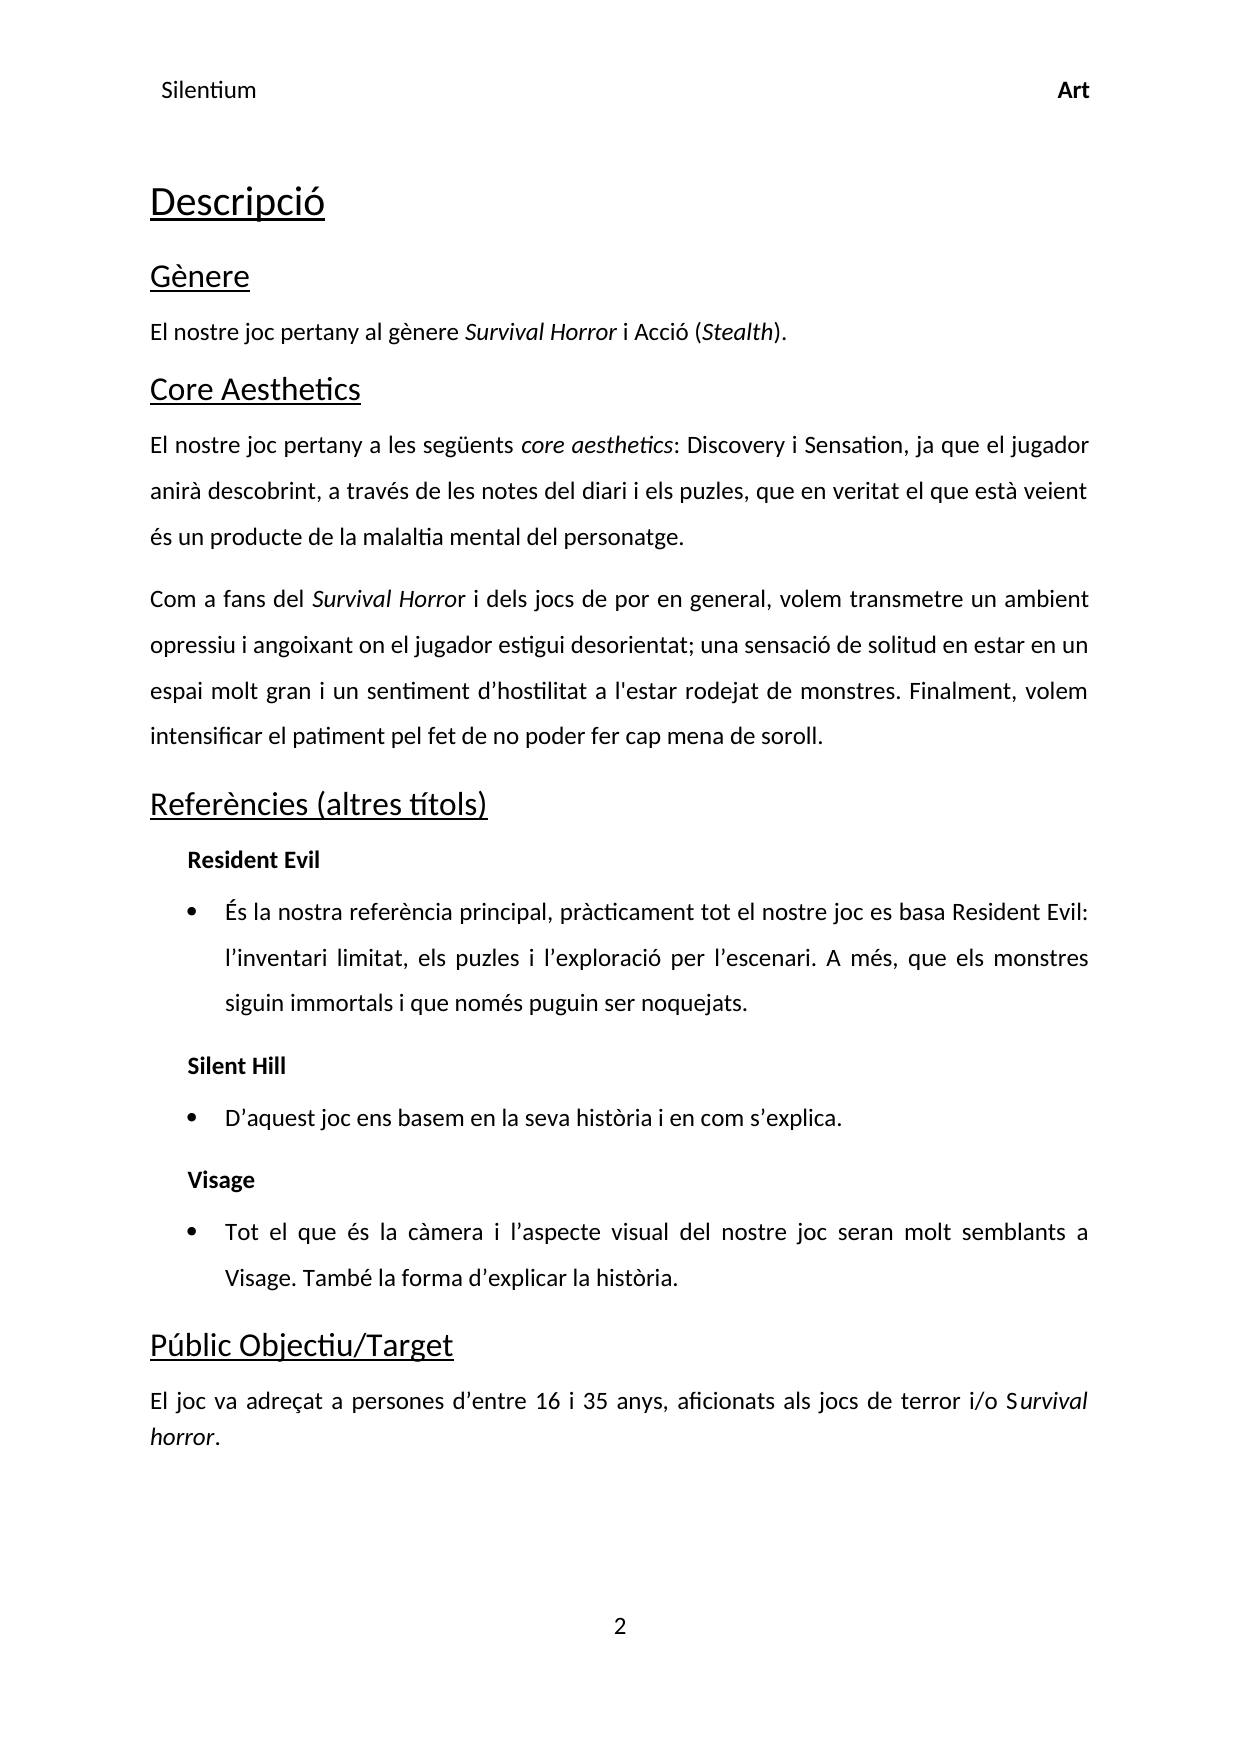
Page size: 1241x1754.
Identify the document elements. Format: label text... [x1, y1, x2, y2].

text Visage [187, 1164, 1090, 1195]
text Com a fans del Survival Horror i dels jocs de por en general, volem transmetre un ambient opressiu i angoixant on el jugador estigui desorientat; una sensació de solitud en estar en un espai molt gran i un sentiment d’hostilitat a l'estar rodejat de monstres. Finalment, volem intensificar el patiment pel fet de no poder fer cap mena de soroll. [150, 583, 1090, 751]
subtitle Core Aesthetics [150, 368, 1090, 409]
subtitle Gènere [150, 255, 1090, 296]
text El nostre joc pertany a les següents core aesthetics: Discovery i Sensation, ja que el jugador anirà descobrint, a través de les notes del diari i els puzles, que en veritat el que està veient és un producte de la malaltia mental del personatge. [150, 429, 1090, 551]
text Resident Evil [187, 844, 1090, 874]
subtitle Públic Objectiu/Target [150, 1324, 1090, 1365]
list És la nostra referència principal, pràcticament tot el nostre joc es basa Resident Evil: l’inventari limitat, els puzles i l’exploració per l’escenari. A més, que els monstres siguin immortals i que només puguin ser noquejats. [187, 896, 1090, 1018]
text El joc va adreçat a persones d’entre 16 i 35 anys, aficionats als jocs de terror i/o Survival horror. [150, 1385, 1090, 1451]
list Tot el que és la càmera i l’aspecte visual del nostre joc seran molt semblants a Visage. També la forma d’explicar la història. [187, 1216, 1090, 1292]
list D’aquest joc ens basem en la seva història i en com s’explica. [187, 1102, 1090, 1132]
subtitle Descripció [150, 175, 1090, 226]
subtitle Referències (altres títols) [150, 783, 1090, 824]
text El nostre joc pertany al gènere Survival Horror i Acció (Stealth). [150, 316, 1090, 347]
text Silent Hill [187, 1050, 1090, 1080]
